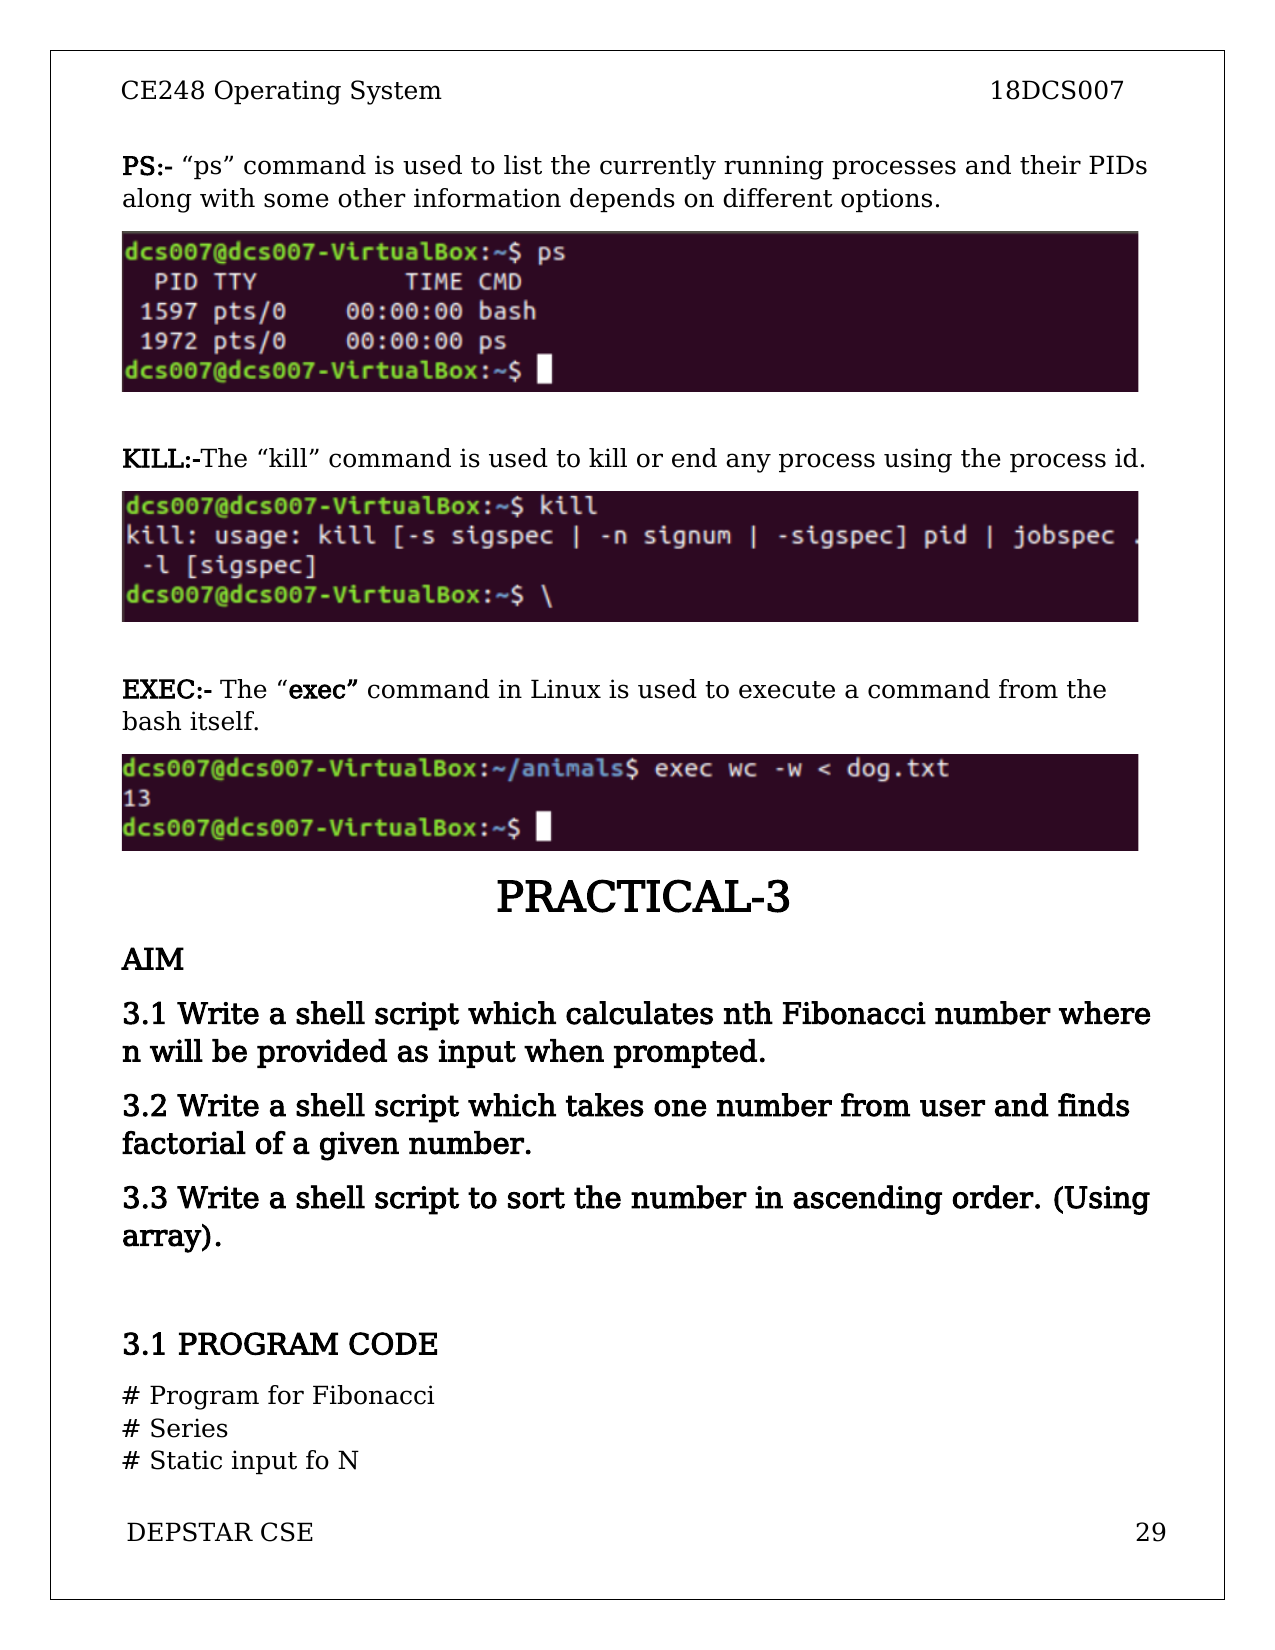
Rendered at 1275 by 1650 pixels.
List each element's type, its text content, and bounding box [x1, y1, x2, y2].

picture [121, 491, 1139, 622]
text 3.3 Write a shell script to sort the number in ascending order. (Using array). [122, 1179, 1167, 1252]
text # Static input fo N [120, 1444, 1167, 1474]
list KILL:-The “kill” command is used to kill or end any process using the process id. [122, 442, 1167, 472]
list PS:- “ps” command is used to list the currently running processes and their PIDs along with some other information depends on different options. [122, 150, 1167, 212]
list EXEC:- The “exec” command in Linux is used to execute a command from the bash itself. [122, 673, 1167, 736]
text 3.1 Write a shell script which calculates nth Fibonacci number where n will be provided as input when prompted. [122, 995, 1167, 1067]
text # Series [120, 1412, 1167, 1442]
text # Program for Fibonacci [120, 1380, 1167, 1410]
text AIM [122, 940, 1167, 975]
text PRACTICAL-3 [120, 870, 1167, 920]
picture [121, 754, 1139, 851]
text 3.1 PROGRAM CODE [122, 1325, 1167, 1360]
text 3.2 Write a shell script which takes one number from user and finds factorial of a given number. [122, 1087, 1167, 1159]
picture [121, 231, 1139, 392]
